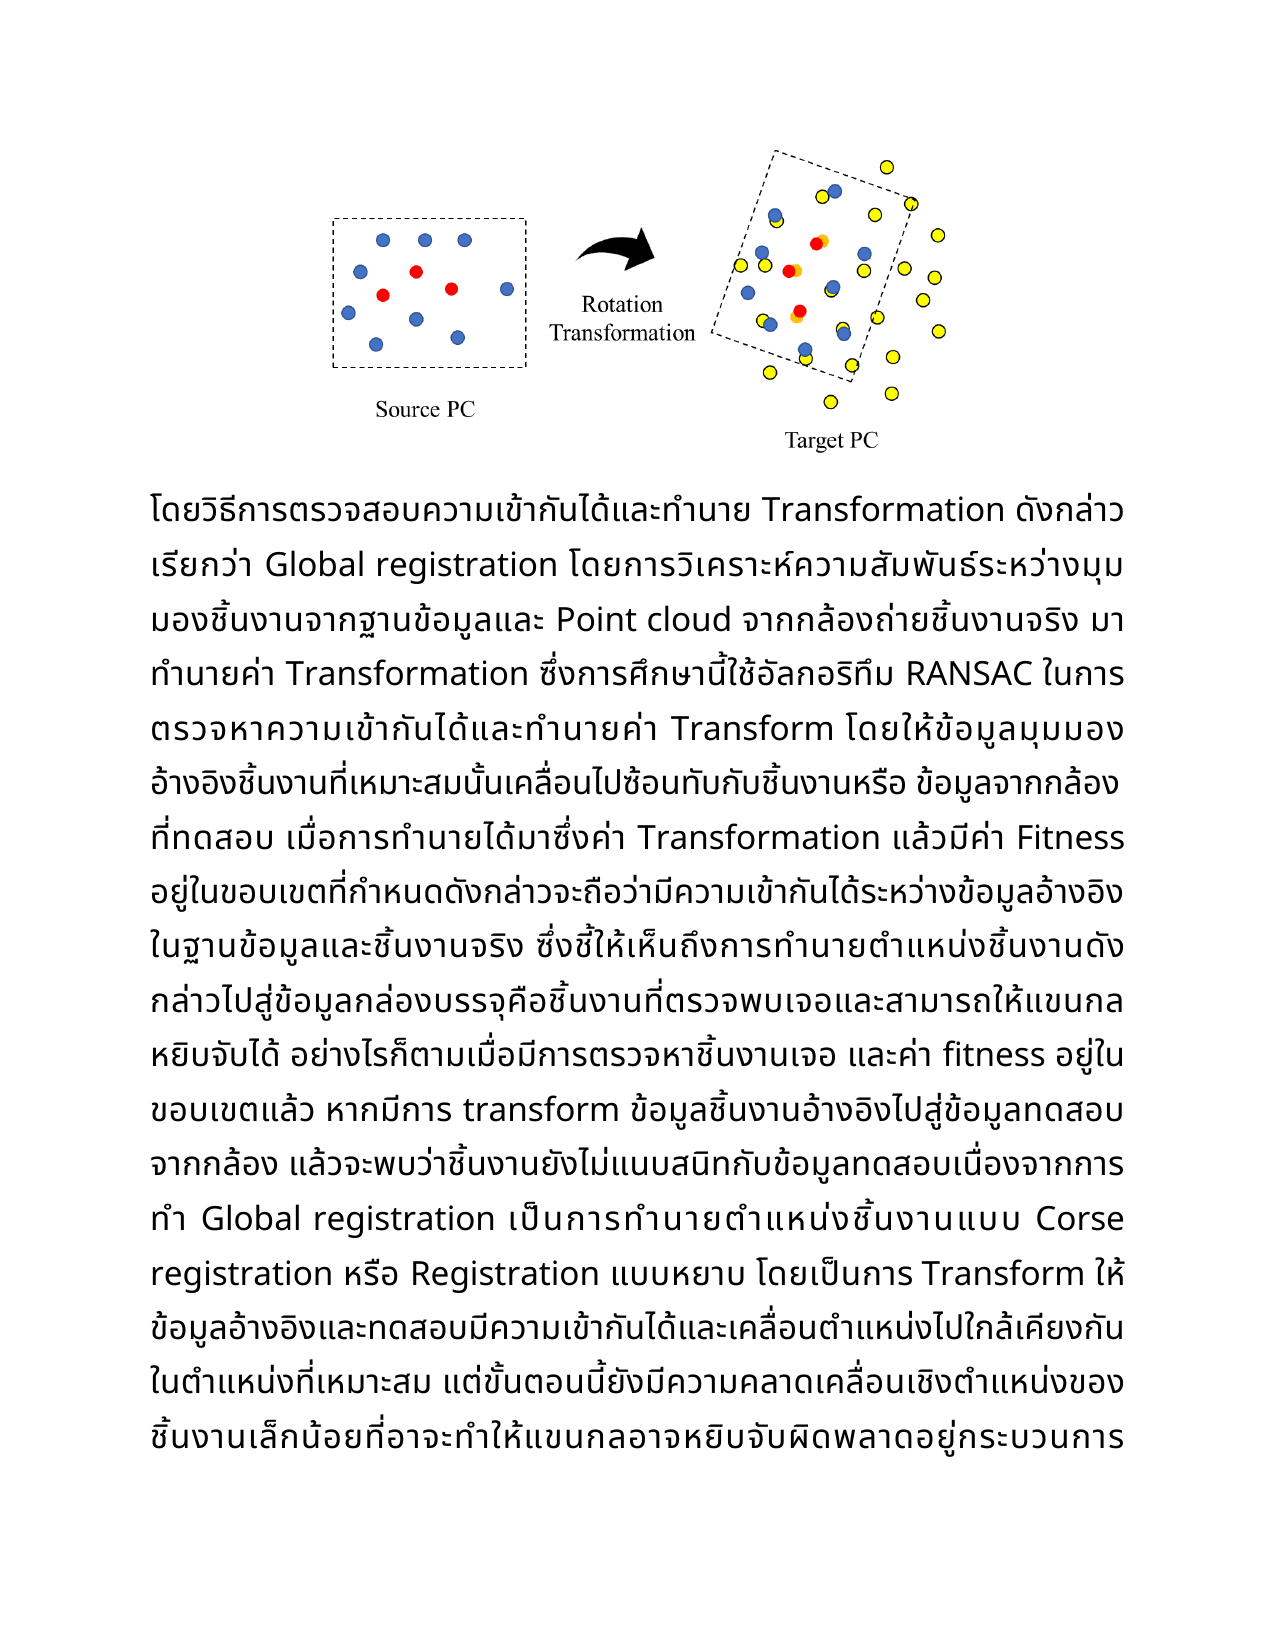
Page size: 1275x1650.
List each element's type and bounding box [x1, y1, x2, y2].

picture [329, 150, 946, 468]
text [150, 486, 1125, 1463]
